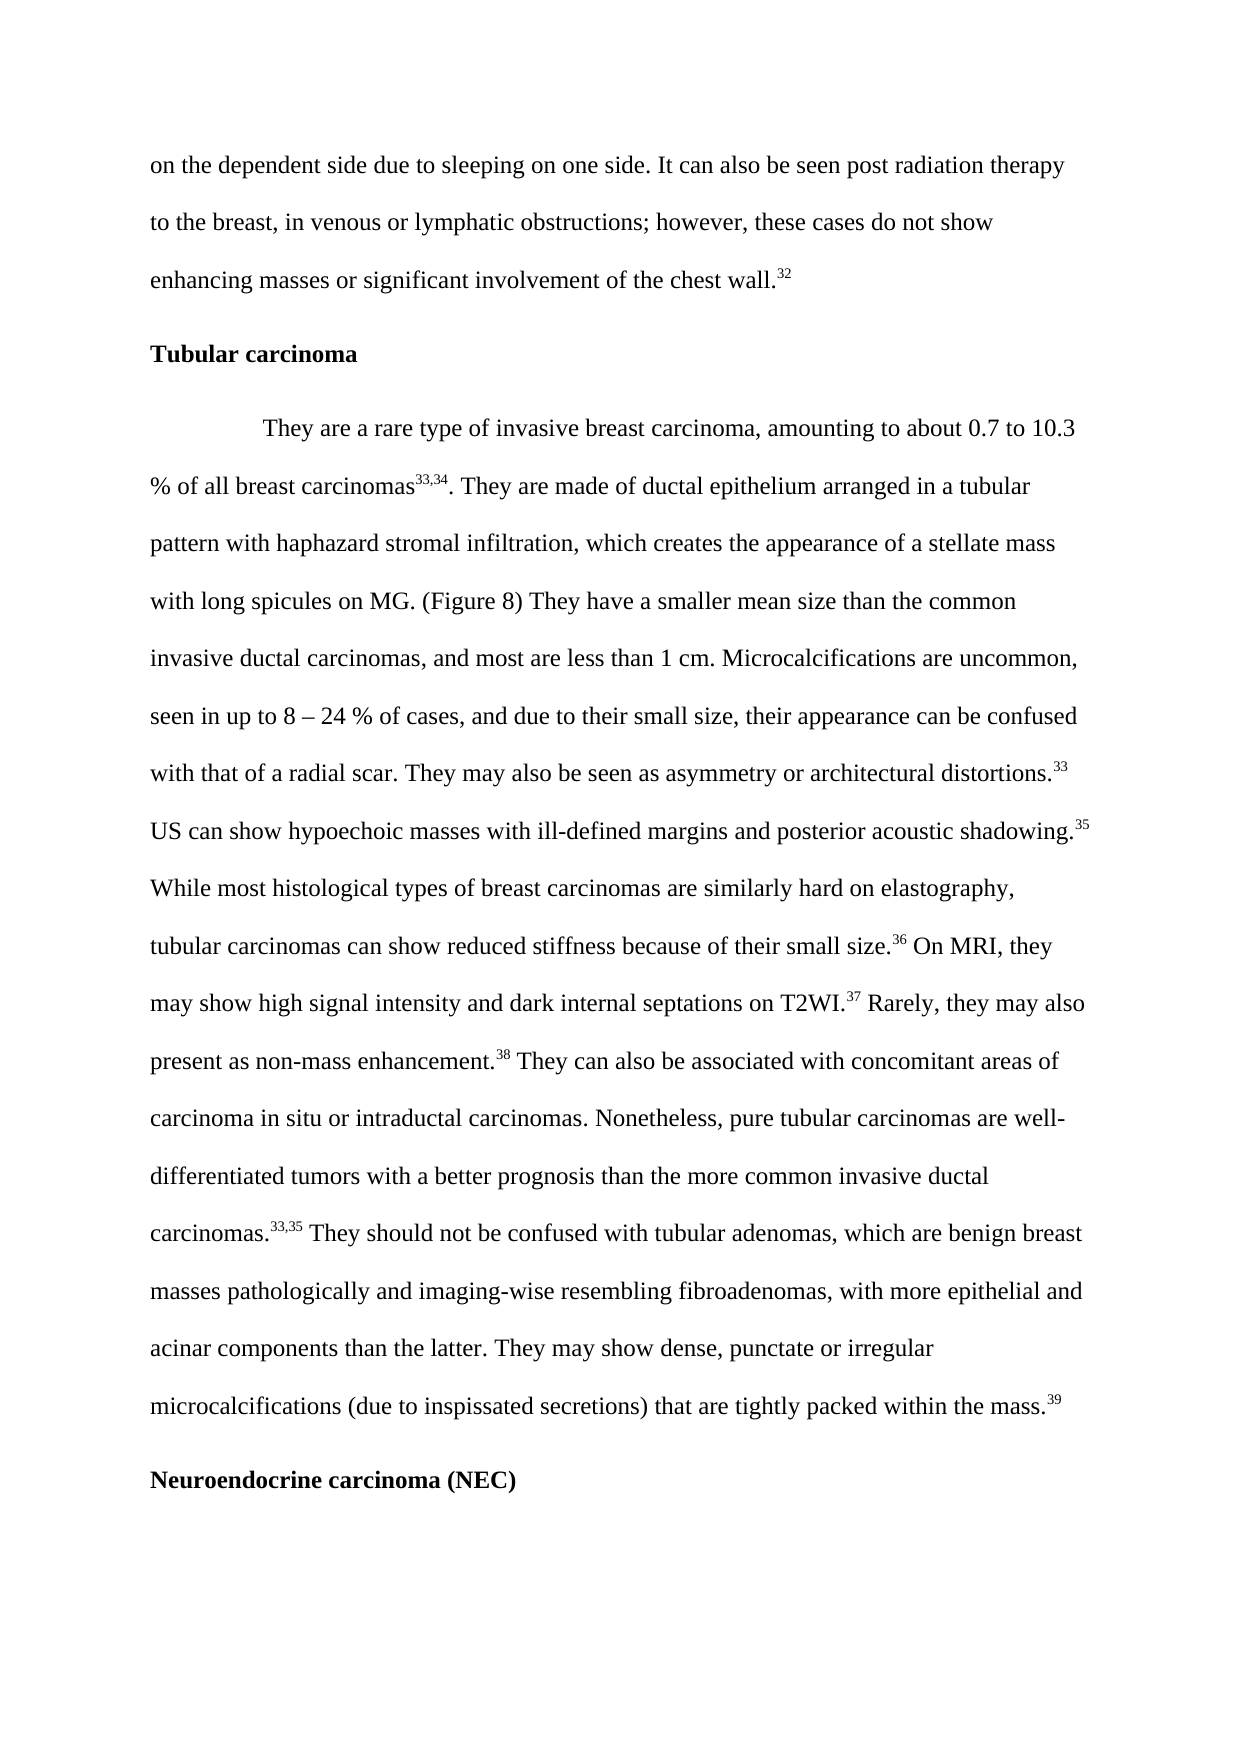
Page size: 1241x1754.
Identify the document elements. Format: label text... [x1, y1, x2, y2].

text They are a rare type of invasive breast carcinoma, amounting to about 0.7 to 10.3 % of all breast carcinomas33,34. They are made of ductal epithelium arranged in a tubular pattern with haphazard stromal infiltration, which creates the appearance of a stellate mass with long spicules on MG. (Figure 8) They have a smaller mean size than the common invasive ductal carcinomas, and most are less than 1 cm. Microcalcifications are uncommon, seen in up to 8 – 24 % of cases, and due to their small size, their appearance can be confused with that of a radial scar. They may also be seen as asymmetry or architectural distortions.33 US can show hypoechoic masses with ill-defined margins and posterior acoustic shadowing.35 While most histological types of breast carcinomas are similarly hard on elastography, tubular carcinomas can show reduced stiffness because of their small size.36 On MRI, they may show high signal intensity and dark internal septations on T2WI.37 Rarely, they may also present as non-mass enhancement.38 They can also be associated with concomitant areas of carcinoma in situ or intraductal carcinomas. Nonetheless, pure tubular carcinomas are well-differentiated tumors with a better prognosis than the more common invasive ductal carcinomas.33,35 They should not be confused with tubular adenomas, which are benign breast masses pathologically and imaging-wise resembling fibroadenomas, with more epithelial and acinar components than the latter. They may show dense, punctate or irregular microcalcifications (due to inspissated secretions) that are tightly packed within the mass.39 [150, 413, 1090, 1419]
text Neuroendocrine carcinoma (NEC) [150, 1465, 1090, 1494]
text Tubular carcinoma [150, 339, 1090, 368]
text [150, 150, 1090, 294]
